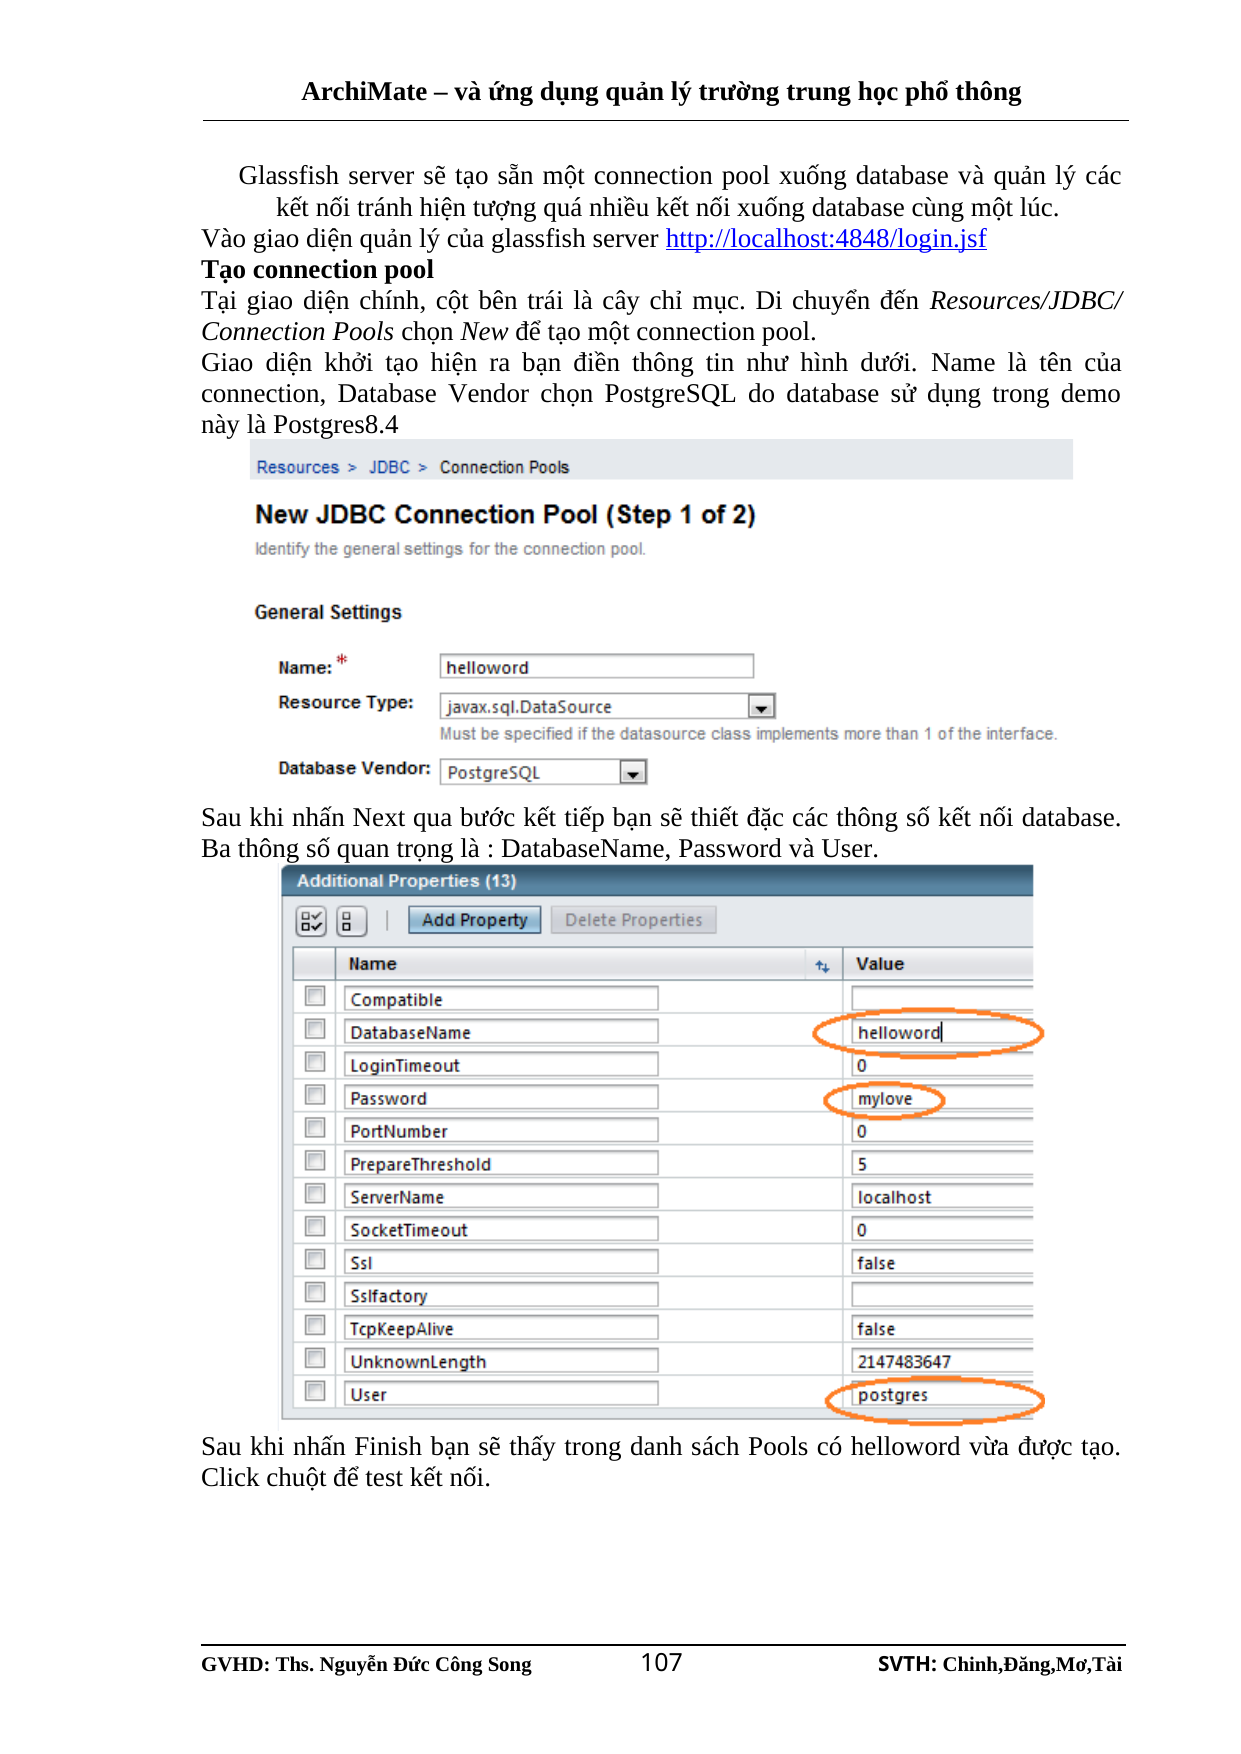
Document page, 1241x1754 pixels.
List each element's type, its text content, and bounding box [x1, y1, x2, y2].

text Sau khi nhấn Next qua bước kết tiếp bạn sẽ thiết đặc các thông số kết nối database. Ba thông số quan trọng là : DatabaseName, Password và User. [201, 801, 1122, 863]
text Tại giao diện chính, cột bên trái là cây chỉ mục. Di chuyển đến Resources/JDBC/ Connection Pools chọn New để tạo một connection pool. [201, 284, 1122, 346]
picture [249, 439, 1074, 801]
text Sau khi nhấn Finish bạn sẽ thấy trong danh sách Pools có helloword vừa được tạo. Click chuột để test kết nối. [201, 1430, 1122, 1492]
text Giao diện khởi tạo hiện ra bạn điền thông tin như hình dưới. Name là tên của connection, Database Vendor chọn PostgreSQL do database sử dụng trong demo này là Postgres8.4 [201, 346, 1122, 440]
text Tạo connection pool [201, 253, 1122, 284]
text Vào giao diện quản lý của glassfish server http://localhost:4848/login.jsf [201, 222, 1122, 253]
text Glassfish server sẽ tạo sẵn một connection pool xuống database và quản lý các kết nối tránh hiện tượng quá nhiều kết nối xuống database cùng một lúc. [238, 159, 1122, 222]
picture [277, 863, 1045, 1431]
